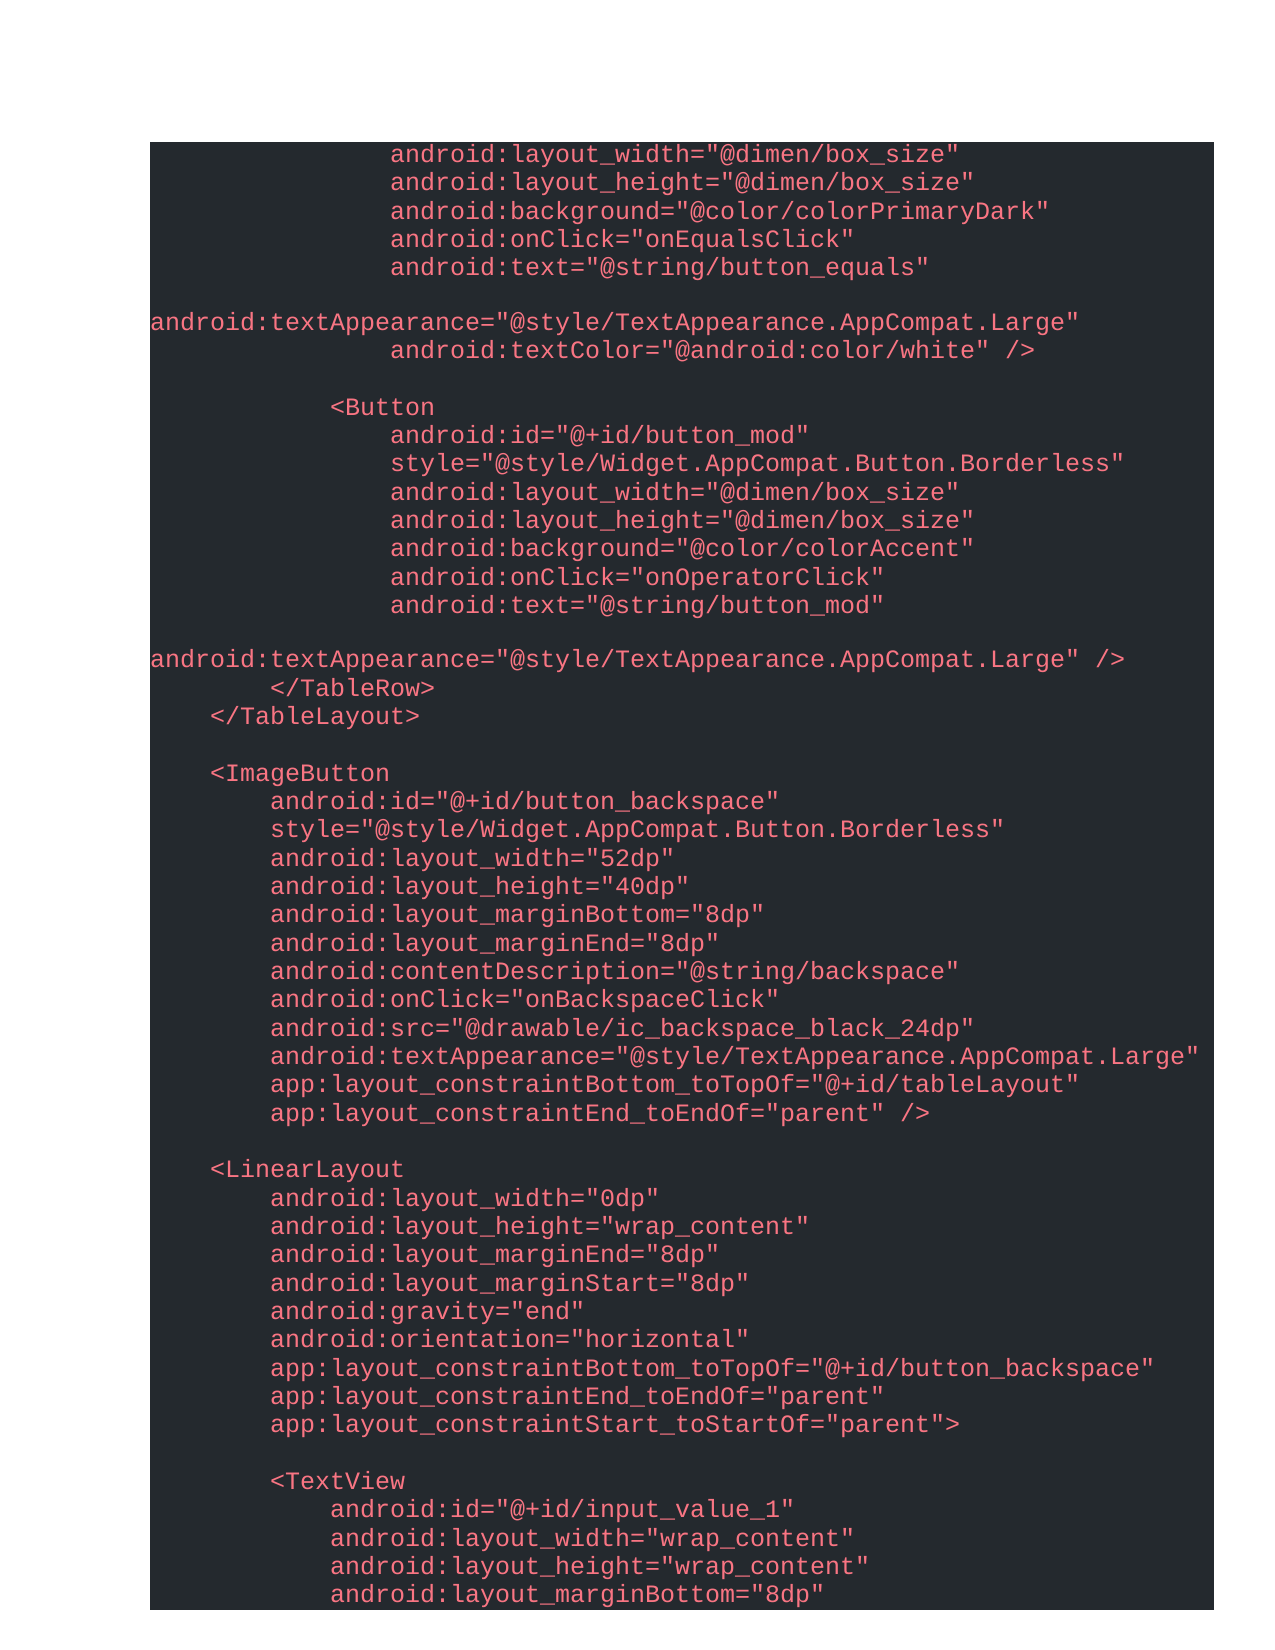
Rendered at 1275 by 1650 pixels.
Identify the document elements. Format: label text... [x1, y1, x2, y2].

text android:src="@drawable/ic_backspace_black_24dp" [150, 1015, 1214, 1043]
text <TextView [150, 1468, 1214, 1497]
text android:layout_width="@dimen/box_size" [150, 479, 1214, 508]
text android:id="@+id/button_mod" [150, 423, 1214, 451]
text android:layout_marginEnd="8dp" [150, 1242, 1214, 1270]
text android:id="@+id/button_backspace" [150, 788, 1214, 817]
text android:onClick="onEqualsClick" [150, 227, 1214, 255]
text app:layout_constraintBottom_toTopOf="@+id/tableLayout" [150, 1072, 1214, 1100]
text </TableRow> [150, 675, 1214, 703]
text android:contentDescription="@string/backspace" [150, 958, 1214, 987]
text app:layout_constraintEnd_toEndOf="parent" /> [150, 1100, 1214, 1128]
text android:layout_width="@dimen/box_size" [150, 142, 1214, 170]
text style="@style/Widget.AppCompat.Button.Borderless" [150, 817, 1214, 845]
text app:layout_constraintEnd_toEndOf="parent" [150, 1383, 1214, 1412]
text <Button [150, 394, 1214, 423]
text android:layout_height="@dimen/box_size" [150, 170, 1214, 198]
text android:text="@string/button_mod" [150, 593, 1214, 621]
text style="@style/Widget.AppCompat.Button.Borderless" [150, 451, 1214, 479]
text android:textAppearance="@style/TextAppearance.AppCompat.Large" [150, 1043, 1214, 1072]
text android:layout_marginEnd="8dp" [150, 930, 1214, 958]
text android:layout_marginStart="8dp" [150, 1270, 1214, 1298]
text android:orientation="horizontal" [150, 1327, 1214, 1355]
text android:textAppearance="@style/TextAppearance.AppCompat.Large" /> [150, 621, 1214, 675]
text android:id="@+id/input_value_1" [150, 1497, 1214, 1525]
text android:layout_width="0dp" [150, 1185, 1214, 1213]
text android:textColor="@android:color/white" /> [150, 338, 1214, 366]
text android:layout_width="52dp" [150, 845, 1214, 873]
text android:layout_width="wrap_content" [150, 1525, 1214, 1553]
text </TableLayout> [150, 703, 1214, 732]
text android:gravity="end" [150, 1298, 1214, 1327]
text <LinearLayout [150, 1157, 1214, 1185]
text android:layout_height="wrap_content" [150, 1213, 1214, 1242]
text android:layout_marginBottom="8dp" [150, 902, 1214, 930]
text android:layout_height="40dp" [150, 873, 1214, 902]
text android:text="@string/button_equals" [150, 255, 1214, 283]
text <ImageButton [150, 760, 1214, 788]
text android:textAppearance="@style/TextAppearance.AppCompat.Large" [150, 283, 1214, 338]
text android:layout_height="wrap_content" [150, 1553, 1214, 1582]
text android:layout_height="@dimen/box_size" [150, 508, 1214, 536]
text android:onClick="onBackspaceClick" [150, 987, 1214, 1015]
text app:layout_constraintStart_toStartOf="parent"> [150, 1412, 1214, 1440]
text android:background="@color/colorPrimaryDark" [150, 198, 1214, 227]
text android:background="@color/colorAccent" [150, 536, 1214, 564]
text app:layout_constraintBottom_toTopOf="@+id/button_backspace" [150, 1355, 1214, 1383]
text android:layout_marginBottom="8dp" [150, 1582, 1214, 1610]
text android:onClick="onOperatorClick" [150, 564, 1214, 593]
